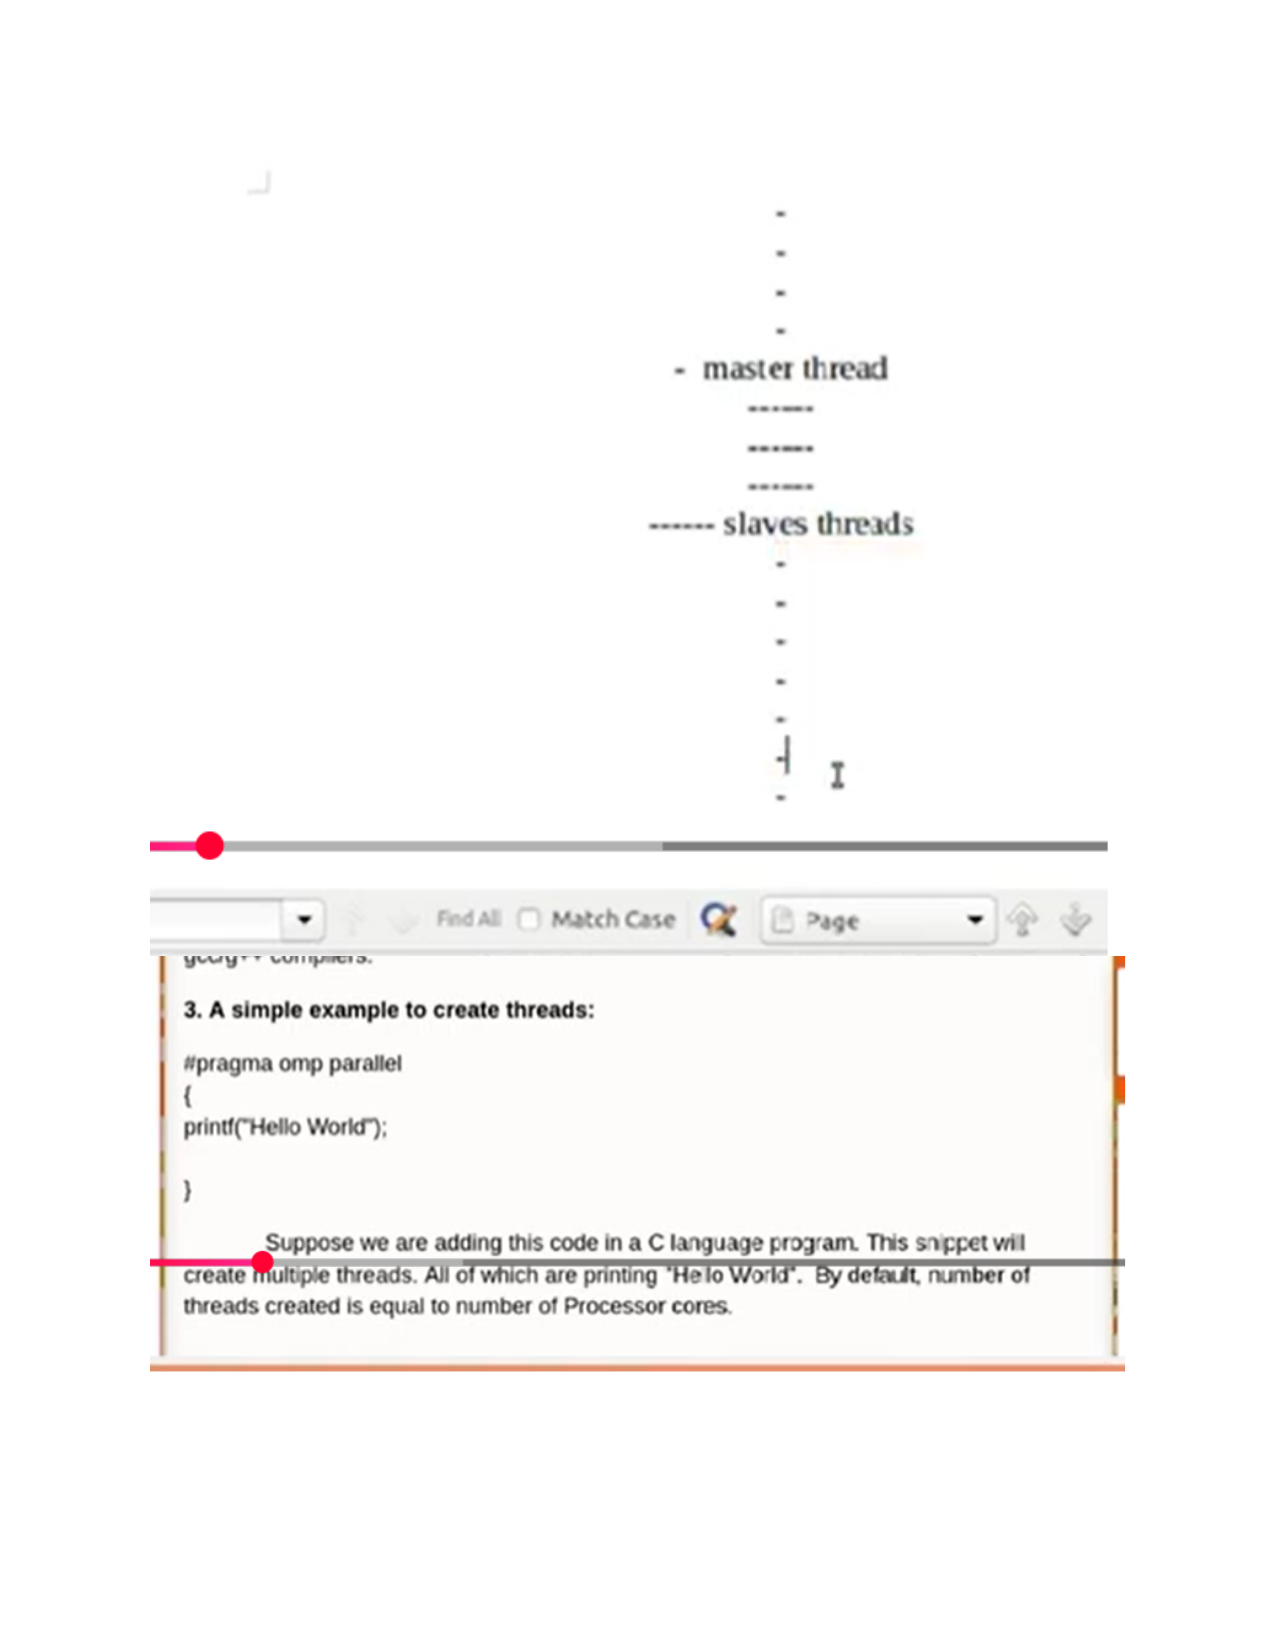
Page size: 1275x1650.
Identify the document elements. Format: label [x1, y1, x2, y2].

picture [150, 150, 1125, 1374]
